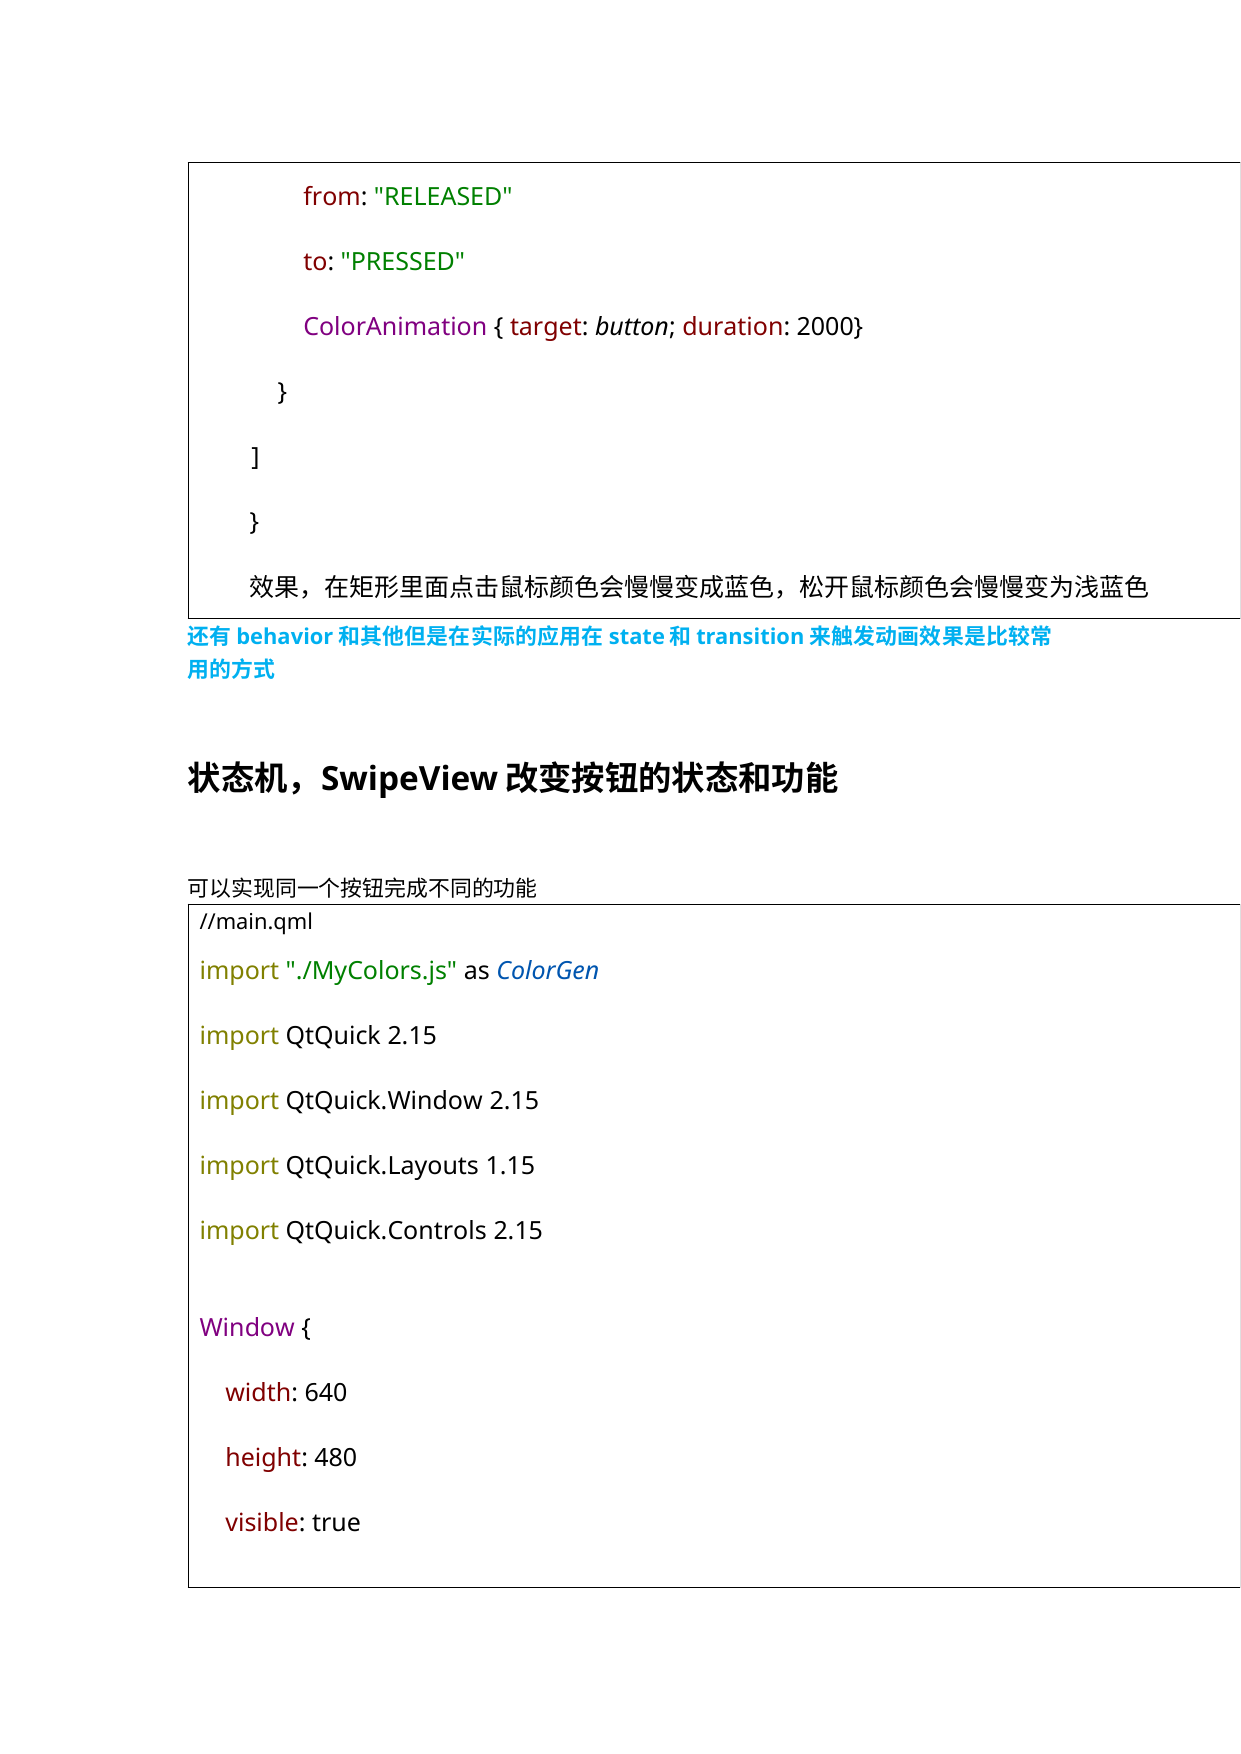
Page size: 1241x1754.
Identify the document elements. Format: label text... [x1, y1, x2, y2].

text 还有behavior和其他但是在实际的应用在state和transition来触发动画效果是比较常用的方式 [187, 619, 1053, 684]
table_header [189, 905, 1240, 1587]
text 可以实现同一个按钮完成不同的功能 [187, 871, 1053, 903]
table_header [189, 163, 1240, 618]
subtitle 状态机，SwipeView改变按钮的状态和功能 [187, 744, 1053, 809]
